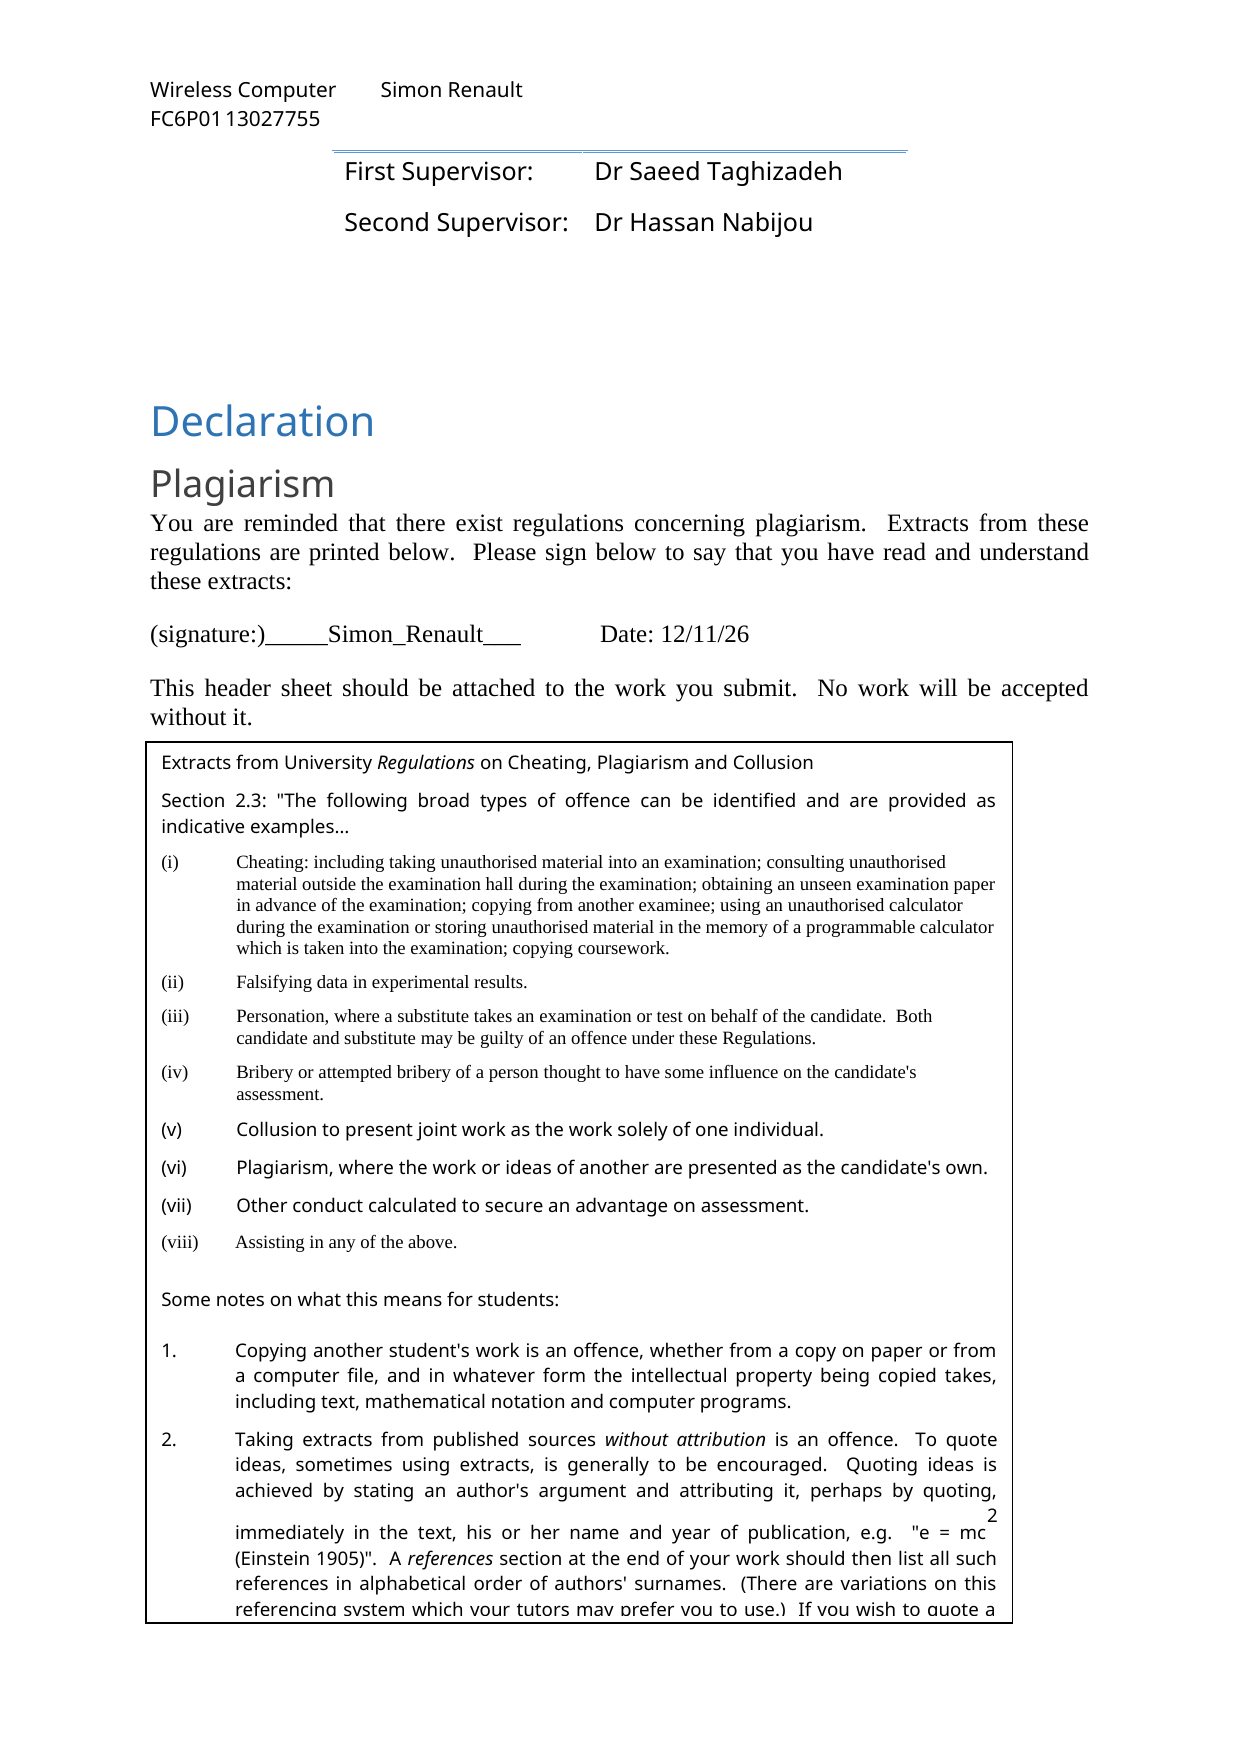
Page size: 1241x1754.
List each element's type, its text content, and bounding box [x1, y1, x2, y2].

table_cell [583, 153, 906, 250]
text (signature:)_____Simon_Renault___ Date: 12/05/16 [150, 619, 1090, 648]
subtitle Declaration [150, 392, 1090, 449]
list This header sheet should be attached to the work you submit. No work will be accepted without it. [150, 673, 1090, 731]
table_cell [333, 151, 583, 250]
subtitle Plagiarism [150, 457, 1090, 508]
text You are reminded that there exist regulations concerning plagiarism. Extracts from these regulations are printed below. Please sign below to say that you have read and understand these extracts: [150, 508, 1090, 594]
